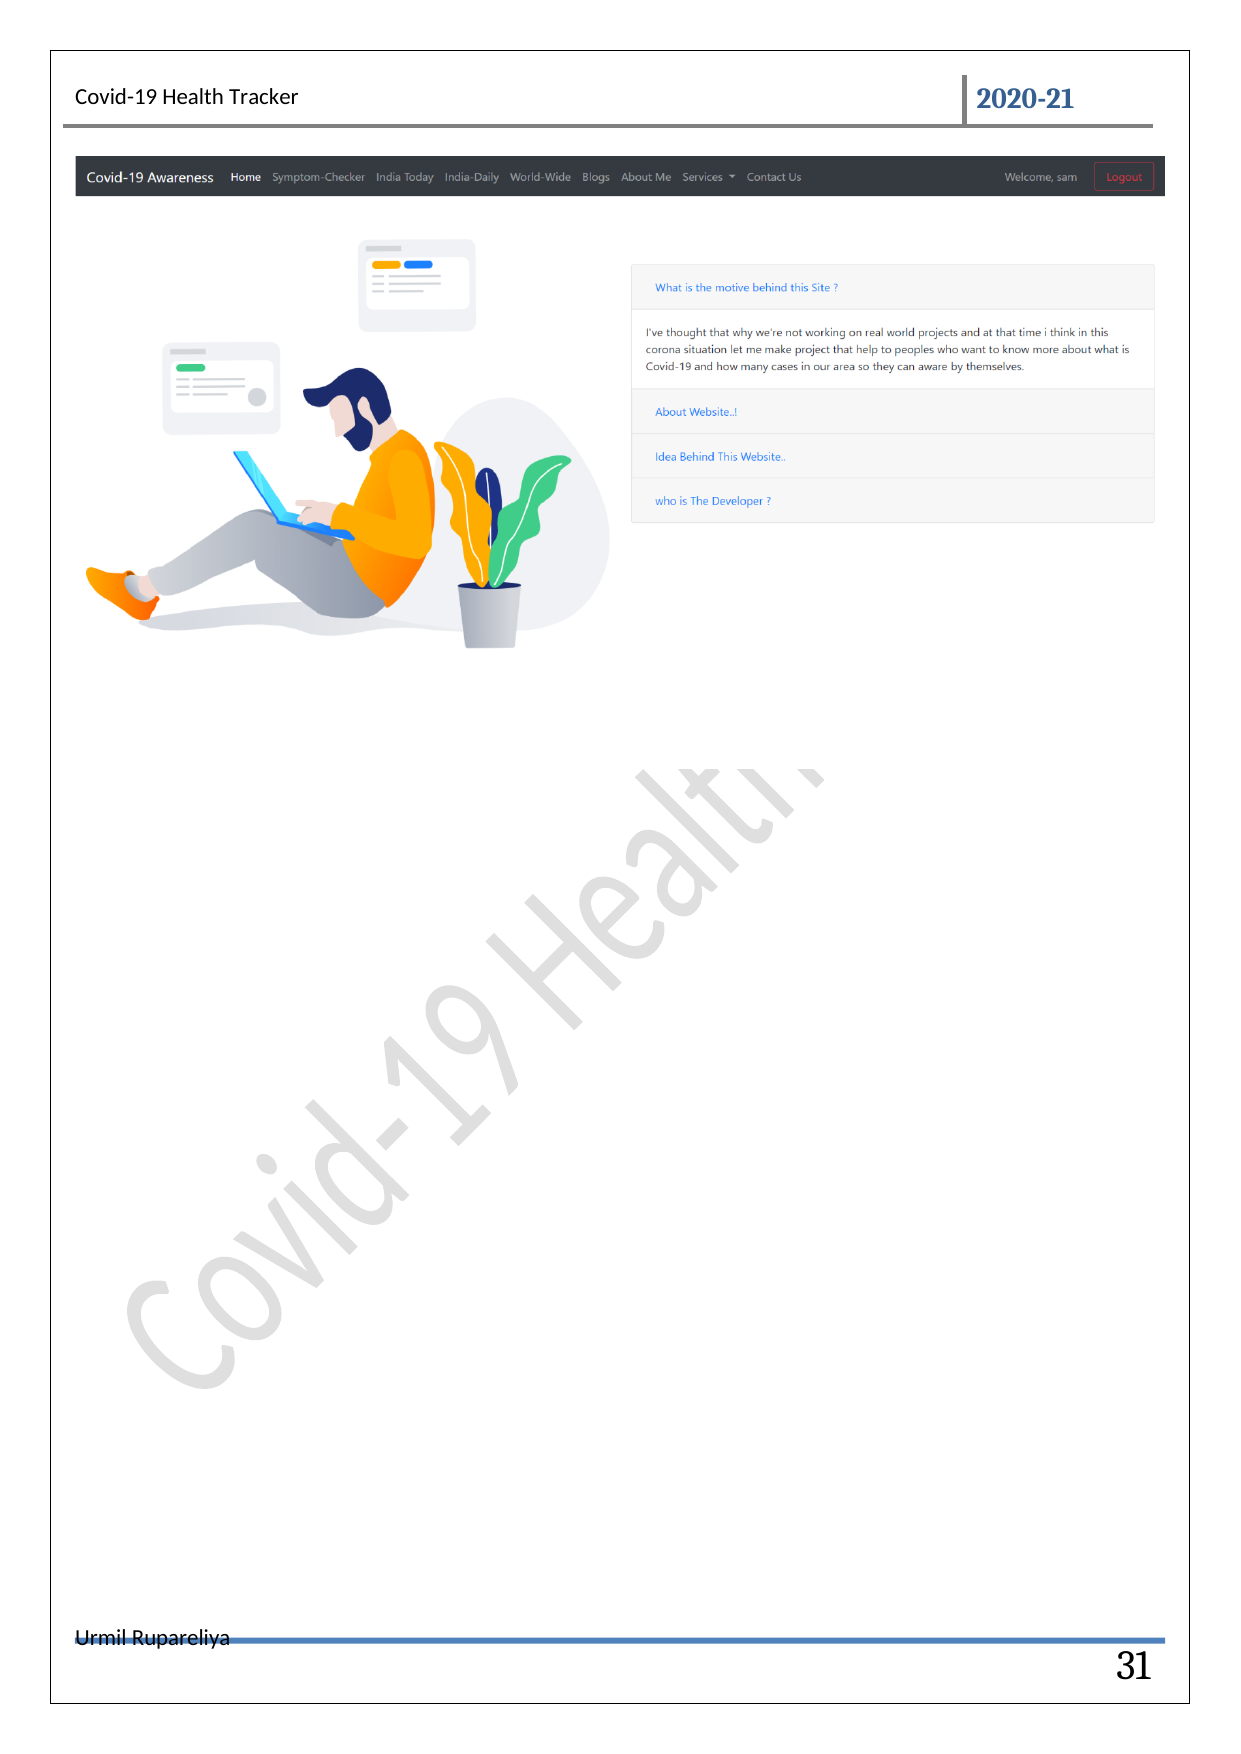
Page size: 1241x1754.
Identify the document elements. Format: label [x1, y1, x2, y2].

picture [75, 156, 1165, 769]
